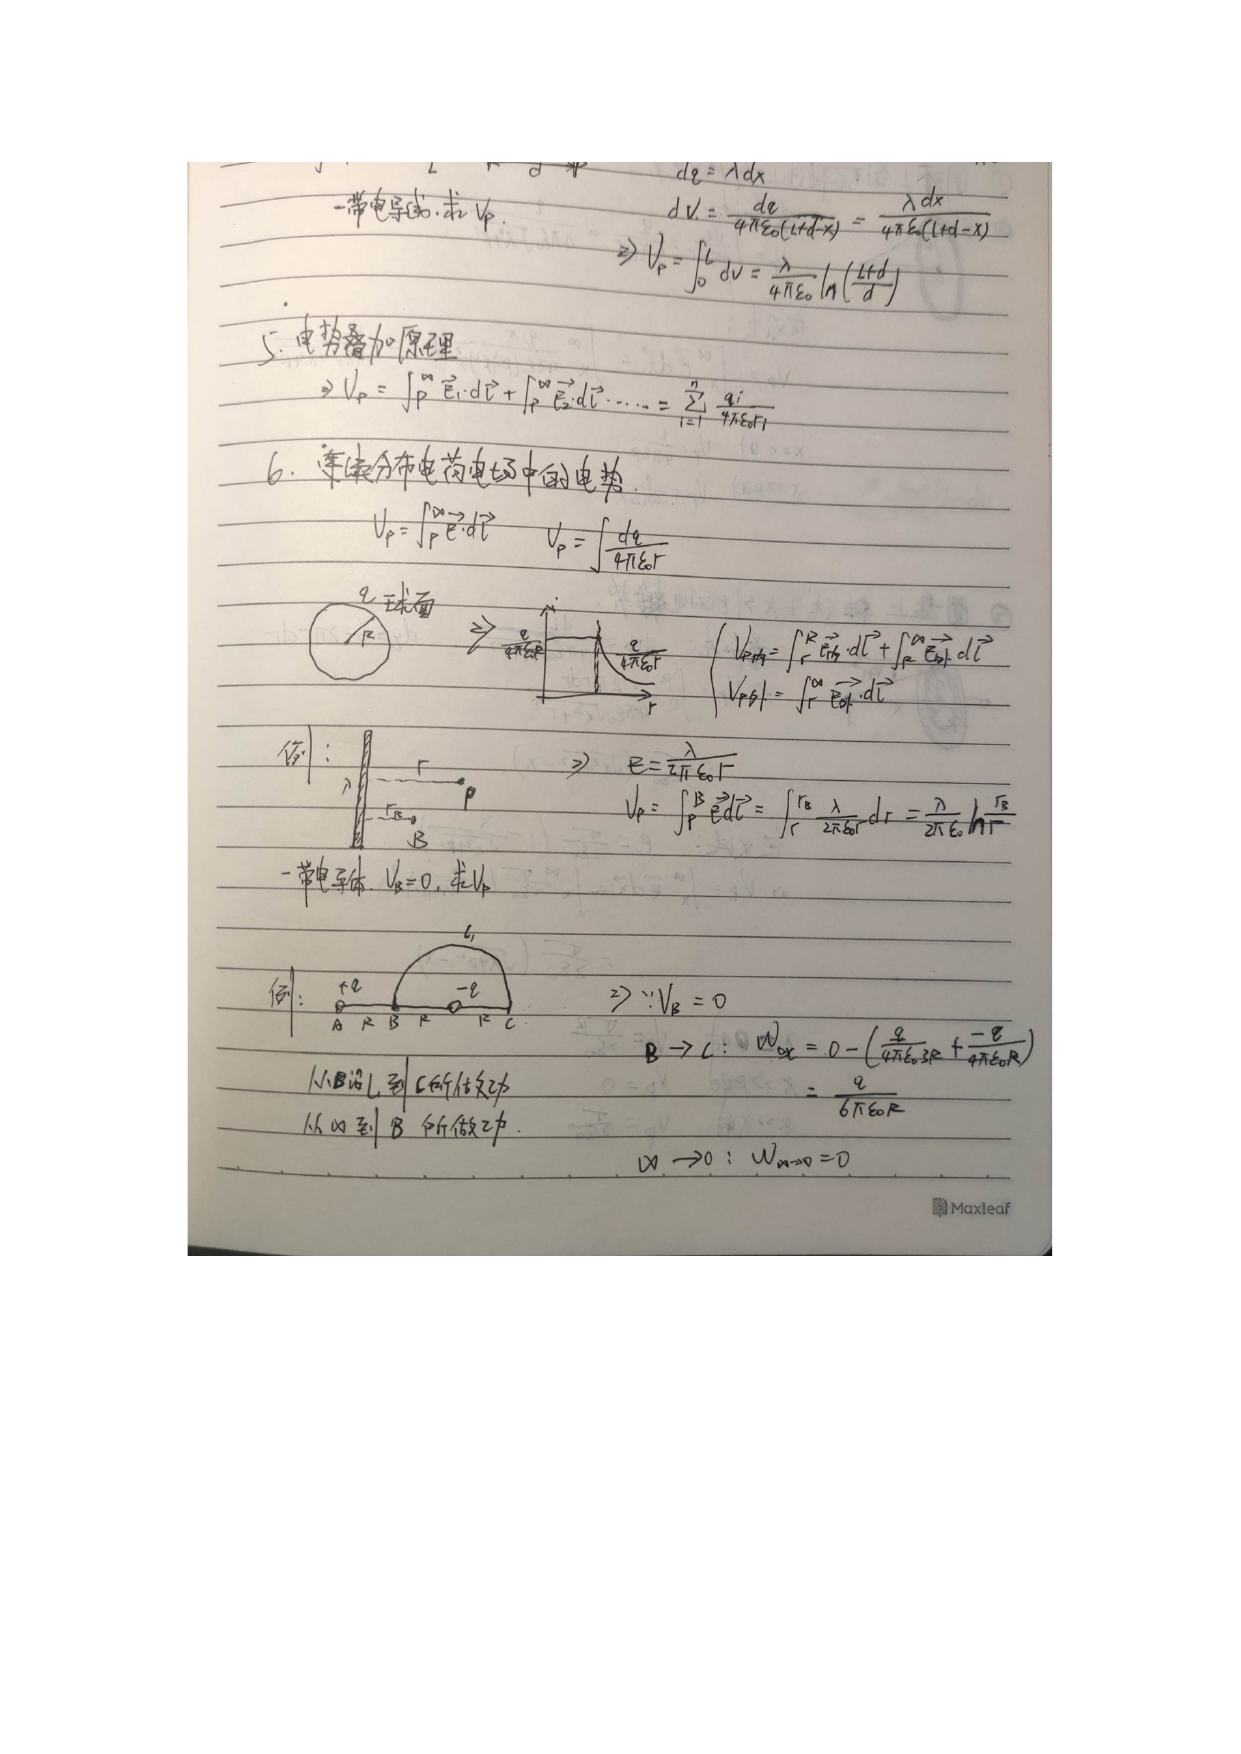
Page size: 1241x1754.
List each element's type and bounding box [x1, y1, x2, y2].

picture [187, 162, 1053, 1256]
